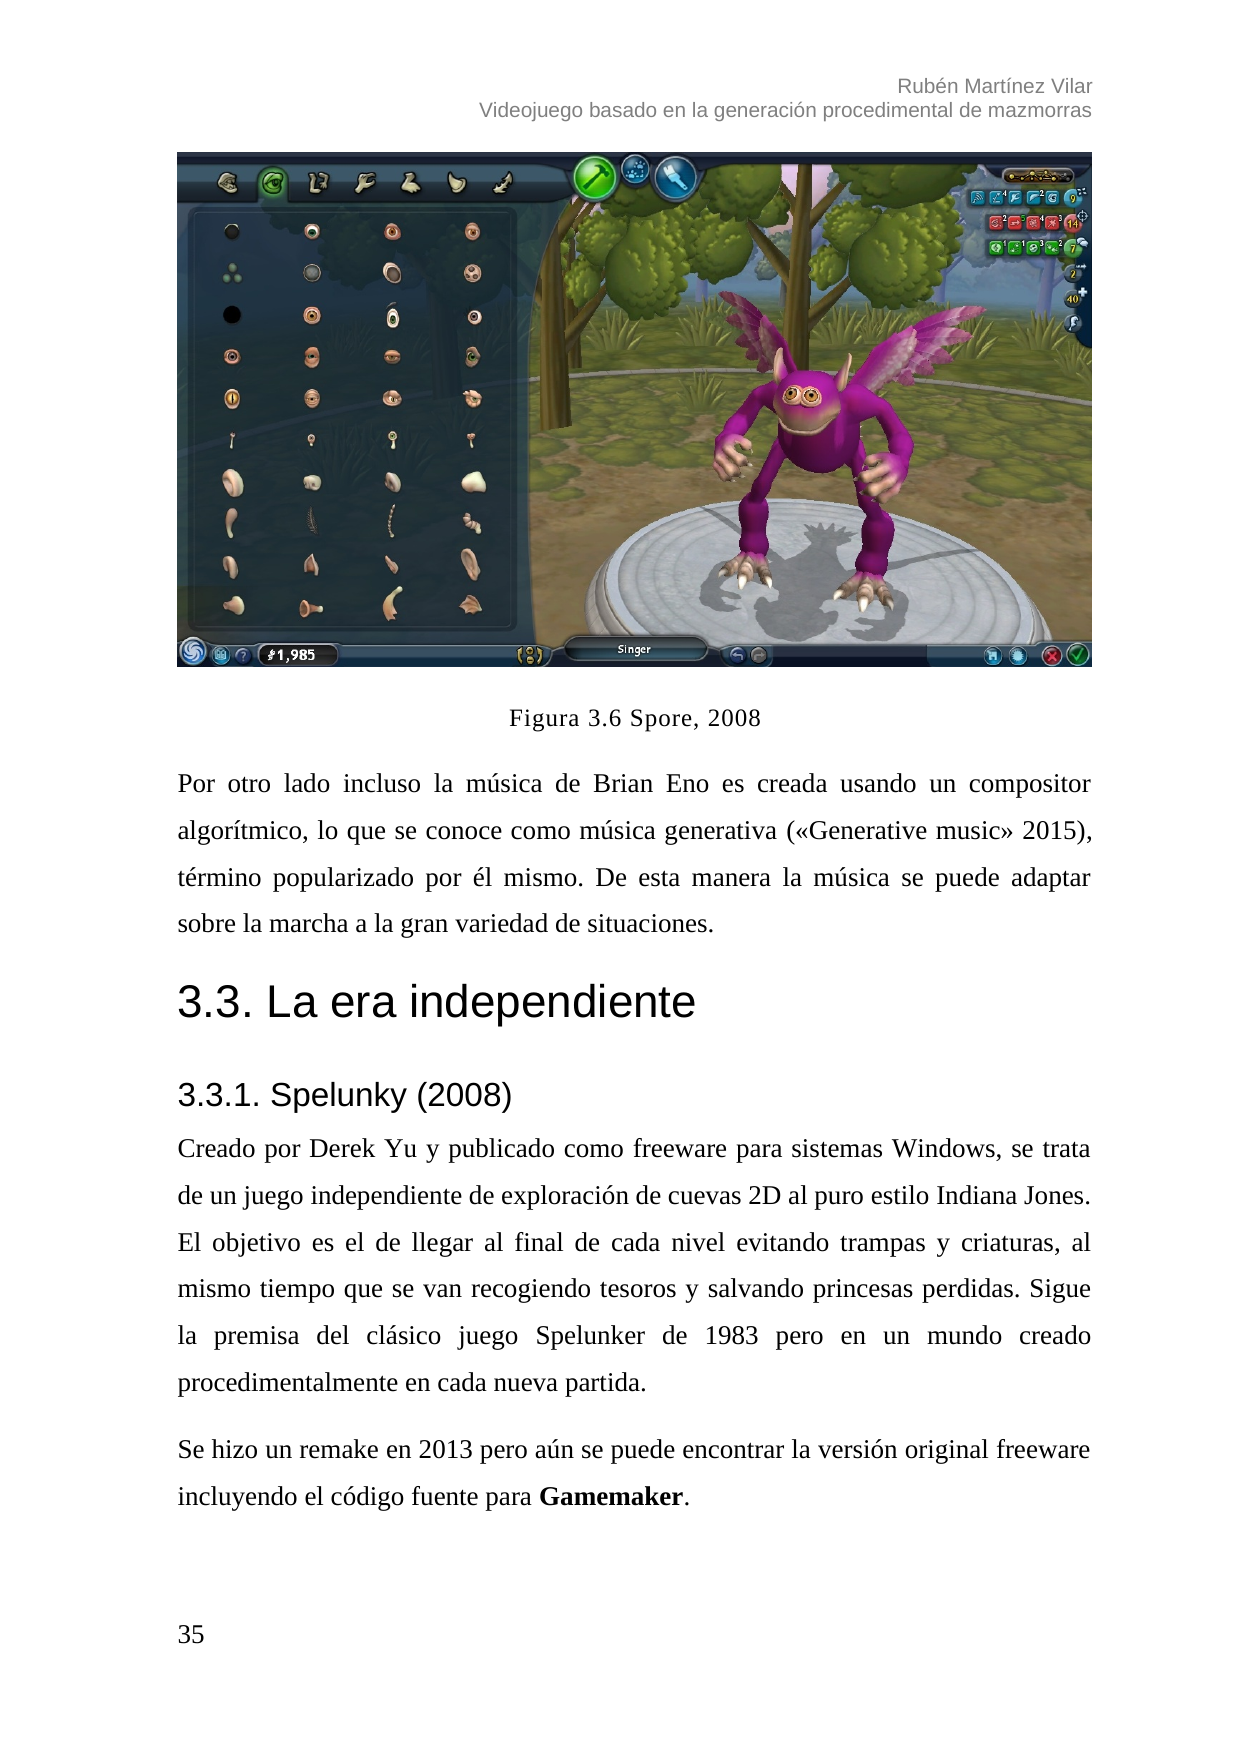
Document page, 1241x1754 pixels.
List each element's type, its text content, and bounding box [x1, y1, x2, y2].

subtitle Spelunky (2008) [177, 1075, 1092, 1113]
subtitle La era independiente [177, 975, 1092, 1028]
text Creado por Derek Yu y publicado como freeware para sistemas Windows, se trata de un juego independiente de exploración de cuevas 2D al puro estilo Indiana Jones. El objetivo es el de llegar al final de cada nivel evitando trampas y criaturas, al mismo tiempo que se van recogiendo tesoros y salvando princesas perdidas. Sigue la premisa del clásico juego Spelunker de 1983 pero en un mundo creado procedimentalmente en cada nueva partida. [177, 1132, 1092, 1397]
text Se hizo un remake en 2013 pero aún se puede encontrar la versión original freeware incluyendo el código fuente para Gamemaker. [177, 1433, 1092, 1511]
picture [177, 152, 1092, 667]
text Por otro lado incluso la música de Brian Eno es creada usando un compositor algorítmico, lo que se conoce como música generativa («Generative music» 2015), término popularizado por él mismo. De esta manera la música se puede adaptar sobre la marcha a la gran variedad de situaciones. [177, 767, 1092, 938]
